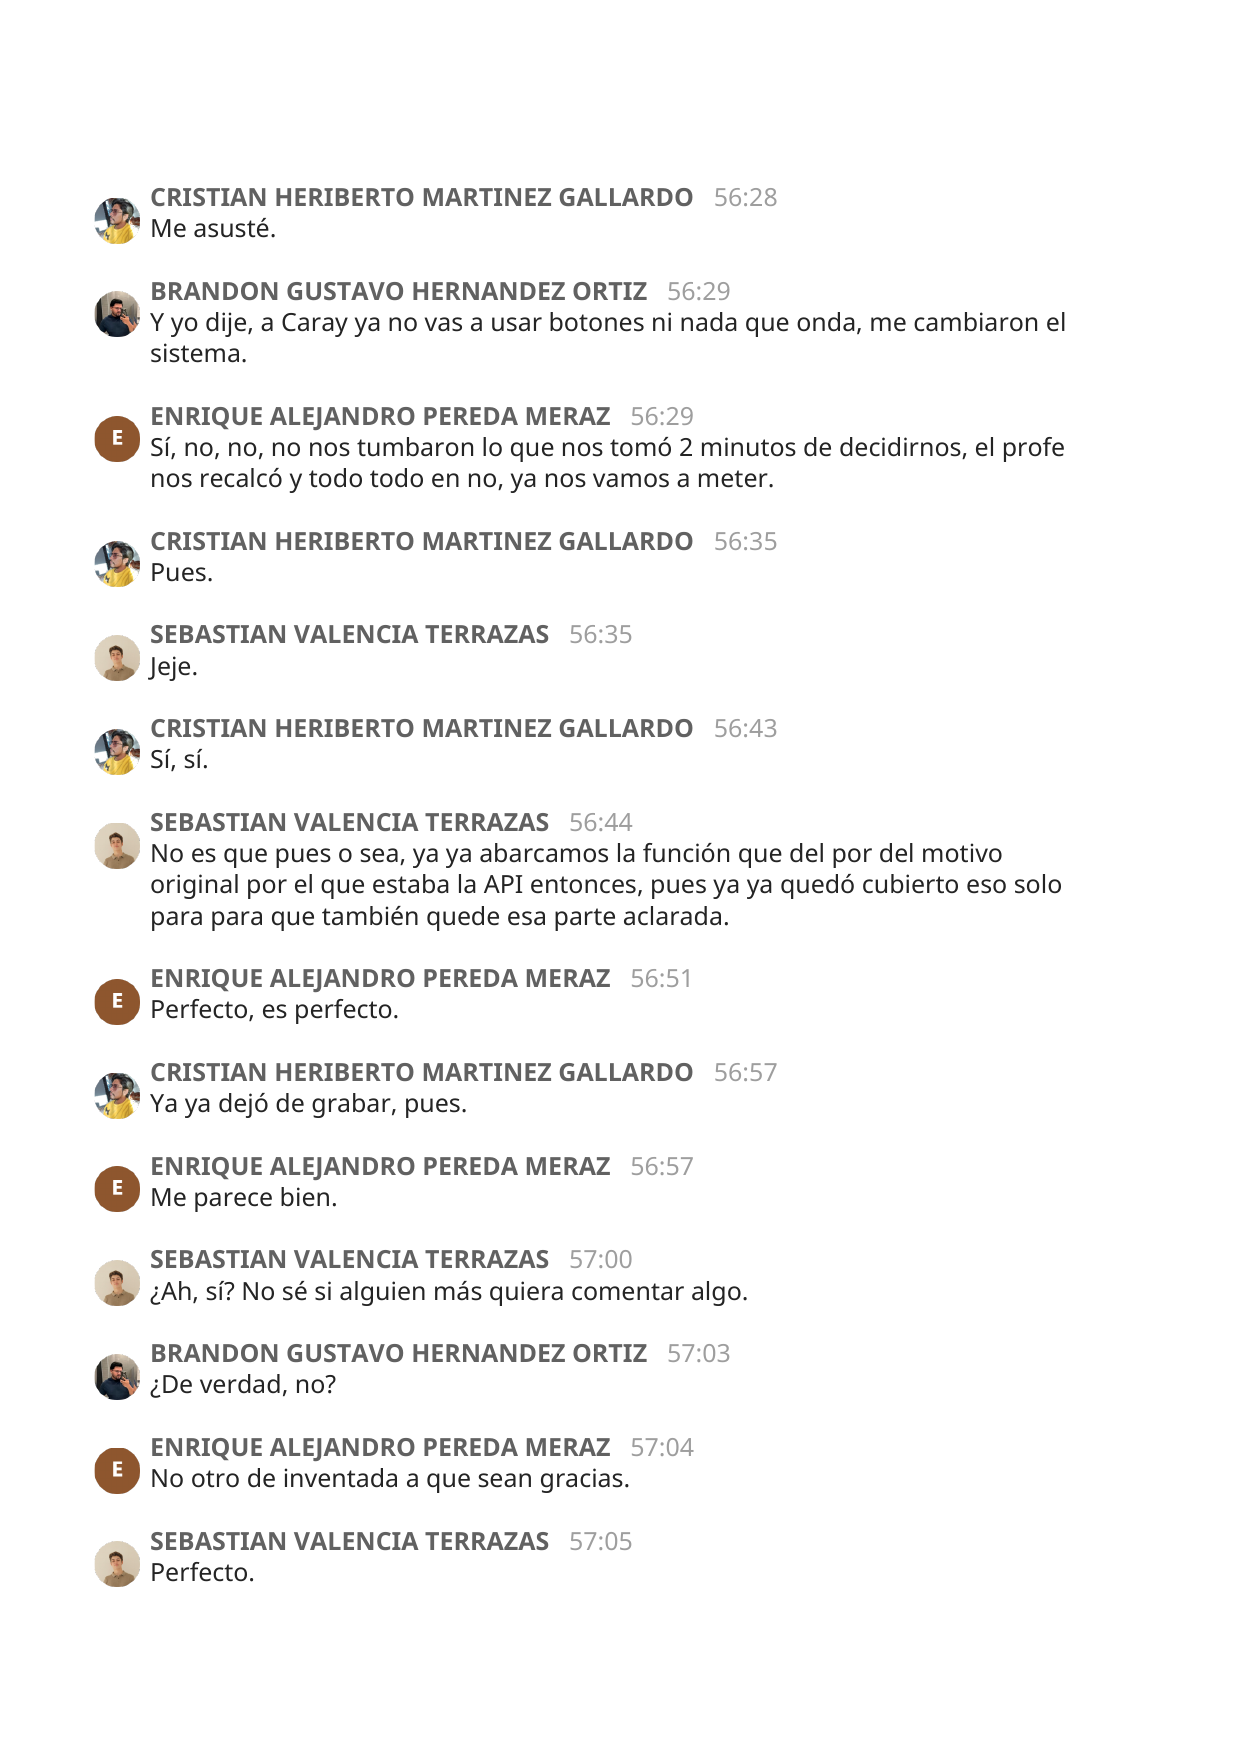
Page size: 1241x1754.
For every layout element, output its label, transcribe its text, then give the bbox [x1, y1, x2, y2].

text CRISTIAN HERIBERTO MARTINEZ GALLARDO 56:28 Me asusté. [150, 150, 1090, 244]
text SEBASTIAN VALENCIA TERRAZAS 57:05 Perfecto. [150, 1494, 1090, 1587]
picture [94, 1073, 140, 1119]
picture [94, 729, 140, 775]
picture [94, 1448, 140, 1494]
text CRISTIAN HERIBERTO MARTINEZ GALLARDO 56:35 Pues. [150, 494, 1090, 587]
text SEBASTIAN VALENCIA TERRAZAS 56:44 No es que pues o sea, ya ya abarcamos la función que del por del motivo original por el que estaba la API entonces, pues ya ya quedó cubierto eso solo para para que también quede esa parte aclarada. [150, 775, 1090, 931]
picture [94, 1354, 140, 1400]
picture [94, 1260, 140, 1306]
text BRANDON GUSTAVO HERNANDEZ ORTIZ 56:29 Y yo dije, a Caray ya no vas a usar botones ni nada que onda, me cambiaron el sistema. [150, 244, 1090, 369]
picture [94, 416, 140, 462]
picture [94, 198, 140, 244]
picture [94, 979, 140, 1025]
text ENRIQUE ALEJANDRO PEREDA MERAZ 57:04 No otro de inventada a que sean gracias. [150, 1400, 1090, 1494]
text SEBASTIAN VALENCIA TERRAZAS 57:00 ¿Ah, sí? No sé si alguien más quiera comentar algo. [150, 1212, 1090, 1306]
picture [94, 291, 140, 337]
picture [94, 823, 140, 869]
text SEBASTIAN VALENCIA TERRAZAS 56:35 Jeje. [150, 587, 1090, 681]
text CRISTIAN HERIBERTO MARTINEZ GALLARDO 56:43 Sí, sí. [150, 681, 1090, 775]
picture [94, 635, 140, 681]
picture [94, 1541, 140, 1587]
picture [94, 541, 140, 587]
text BRANDON GUSTAVO HERNANDEZ ORTIZ 57:03 ¿De verdad, no? [150, 1306, 1090, 1400]
text ENRIQUE ALEJANDRO PEREDA MERAZ 56:51 Perfecto, es perfecto. [150, 931, 1090, 1025]
picture [94, 1166, 140, 1212]
text ENRIQUE ALEJANDRO PEREDA MERAZ 56:57 Me parece bien. [150, 1119, 1090, 1212]
text CRISTIAN HERIBERTO MARTINEZ GALLARDO 56:57 Ya ya dejó de grabar, pues. [150, 1025, 1090, 1119]
text ENRIQUE ALEJANDRO PEREDA MERAZ 56:29 Sí, no, no, no nos tumbaron lo que nos tomó 2 minutos de decidirnos, el profe nos recalcó y todo todo en no, ya nos vamos a meter. [150, 369, 1090, 494]
